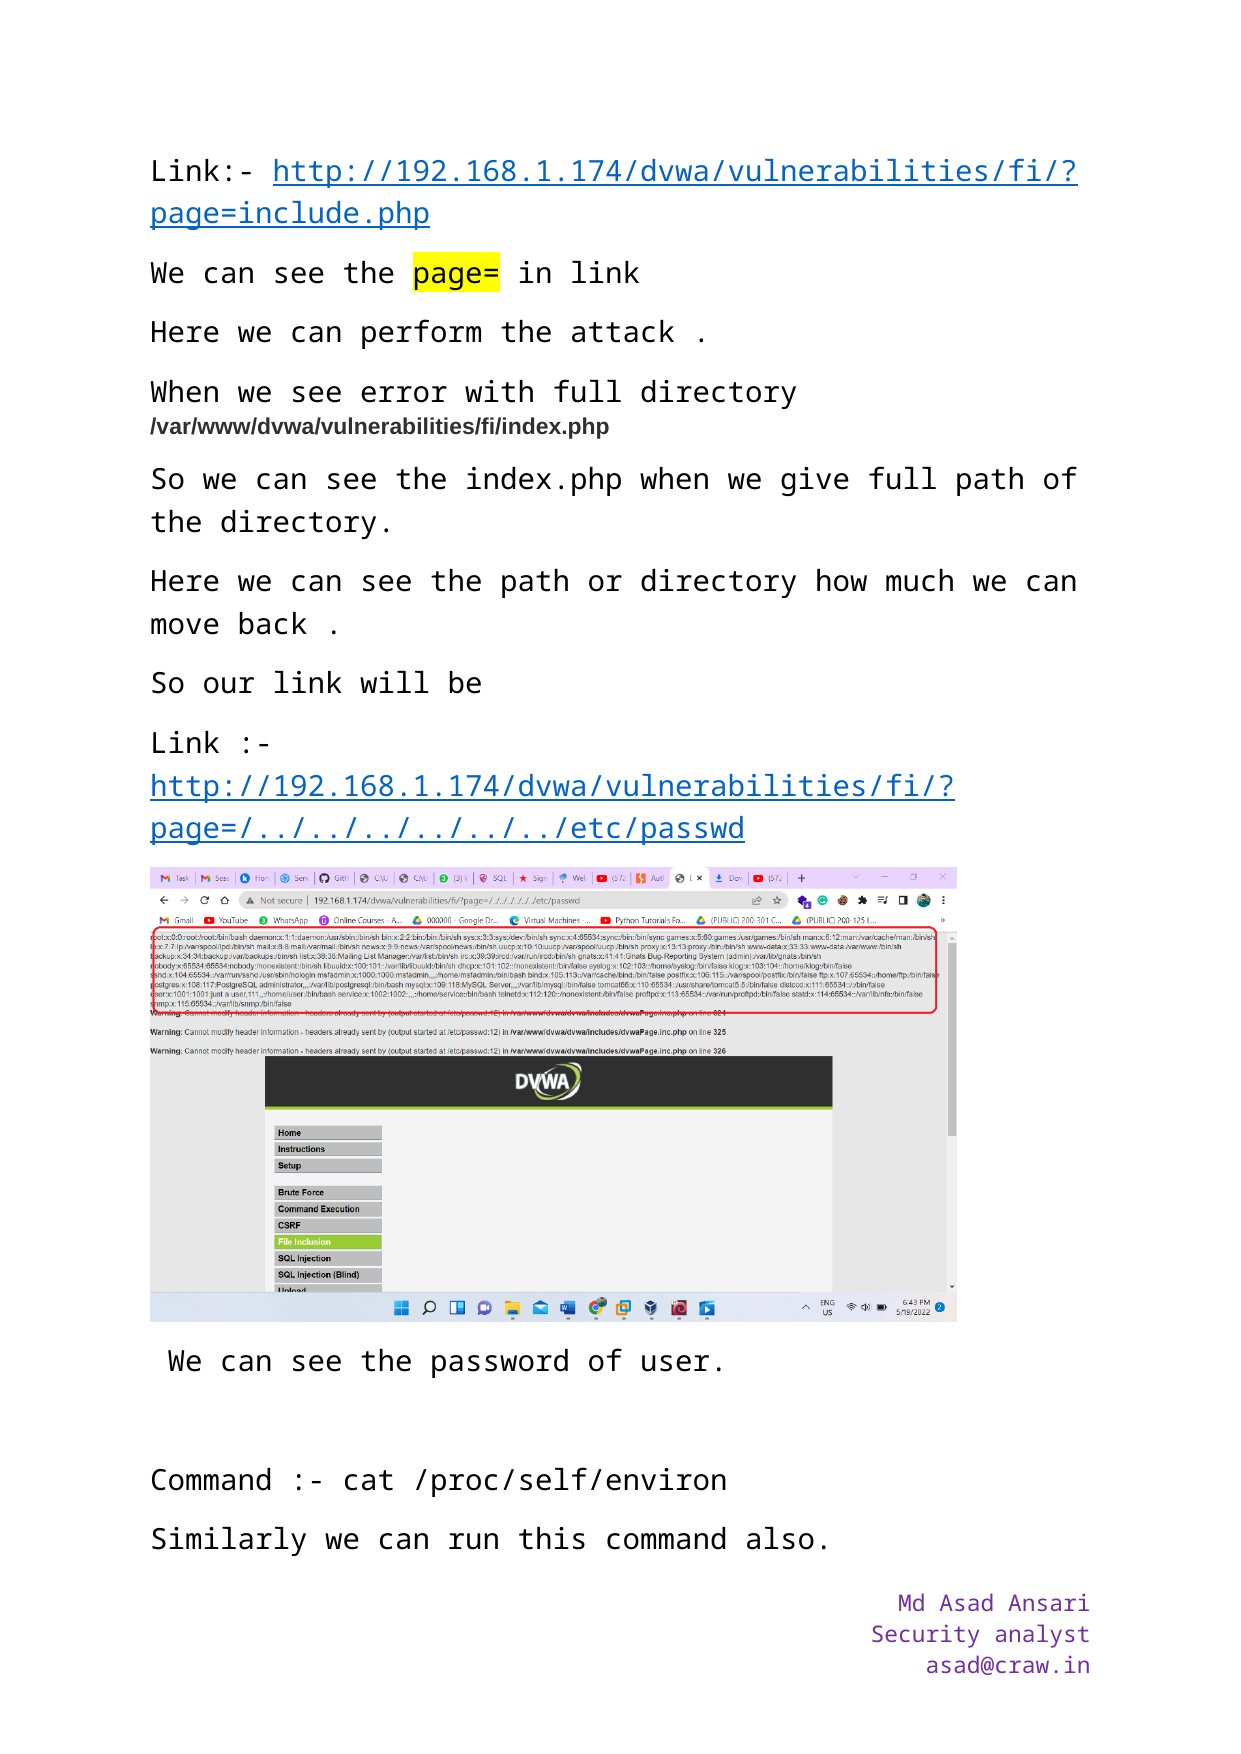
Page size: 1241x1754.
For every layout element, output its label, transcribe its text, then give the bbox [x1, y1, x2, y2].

text So we can see the index.php when we give full path of the directory. [150, 458, 1090, 541]
text We can see the password of user. [150, 1340, 1090, 1380]
text When we see error with full directory /var/www/dvwa/vulnerabilities/fi/index.php [150, 371, 1090, 439]
picture [150, 867, 957, 1322]
text Command :- cat /proc/self/environ [150, 1459, 1090, 1499]
text We can see the page= in link [150, 252, 413, 292]
text Similarly we can run this command also. [150, 1518, 1090, 1558]
text So our link will be [150, 663, 1090, 702]
text Here we can see the path or directory how much we can move back . [150, 560, 1090, 643]
text Link:- http://192.168.1.174/dvwa/vulnerabilities/fi/?page=include.php [150, 150, 1090, 232]
text Link :- http://192.168.1.174/dvwa/vulnerabilities/fi/?page=/../../../../../../etc/passwd [150, 722, 1090, 847]
text Here we can perform the attack . [150, 312, 1090, 351]
text We can see the page= in link [500, 252, 1090, 292]
